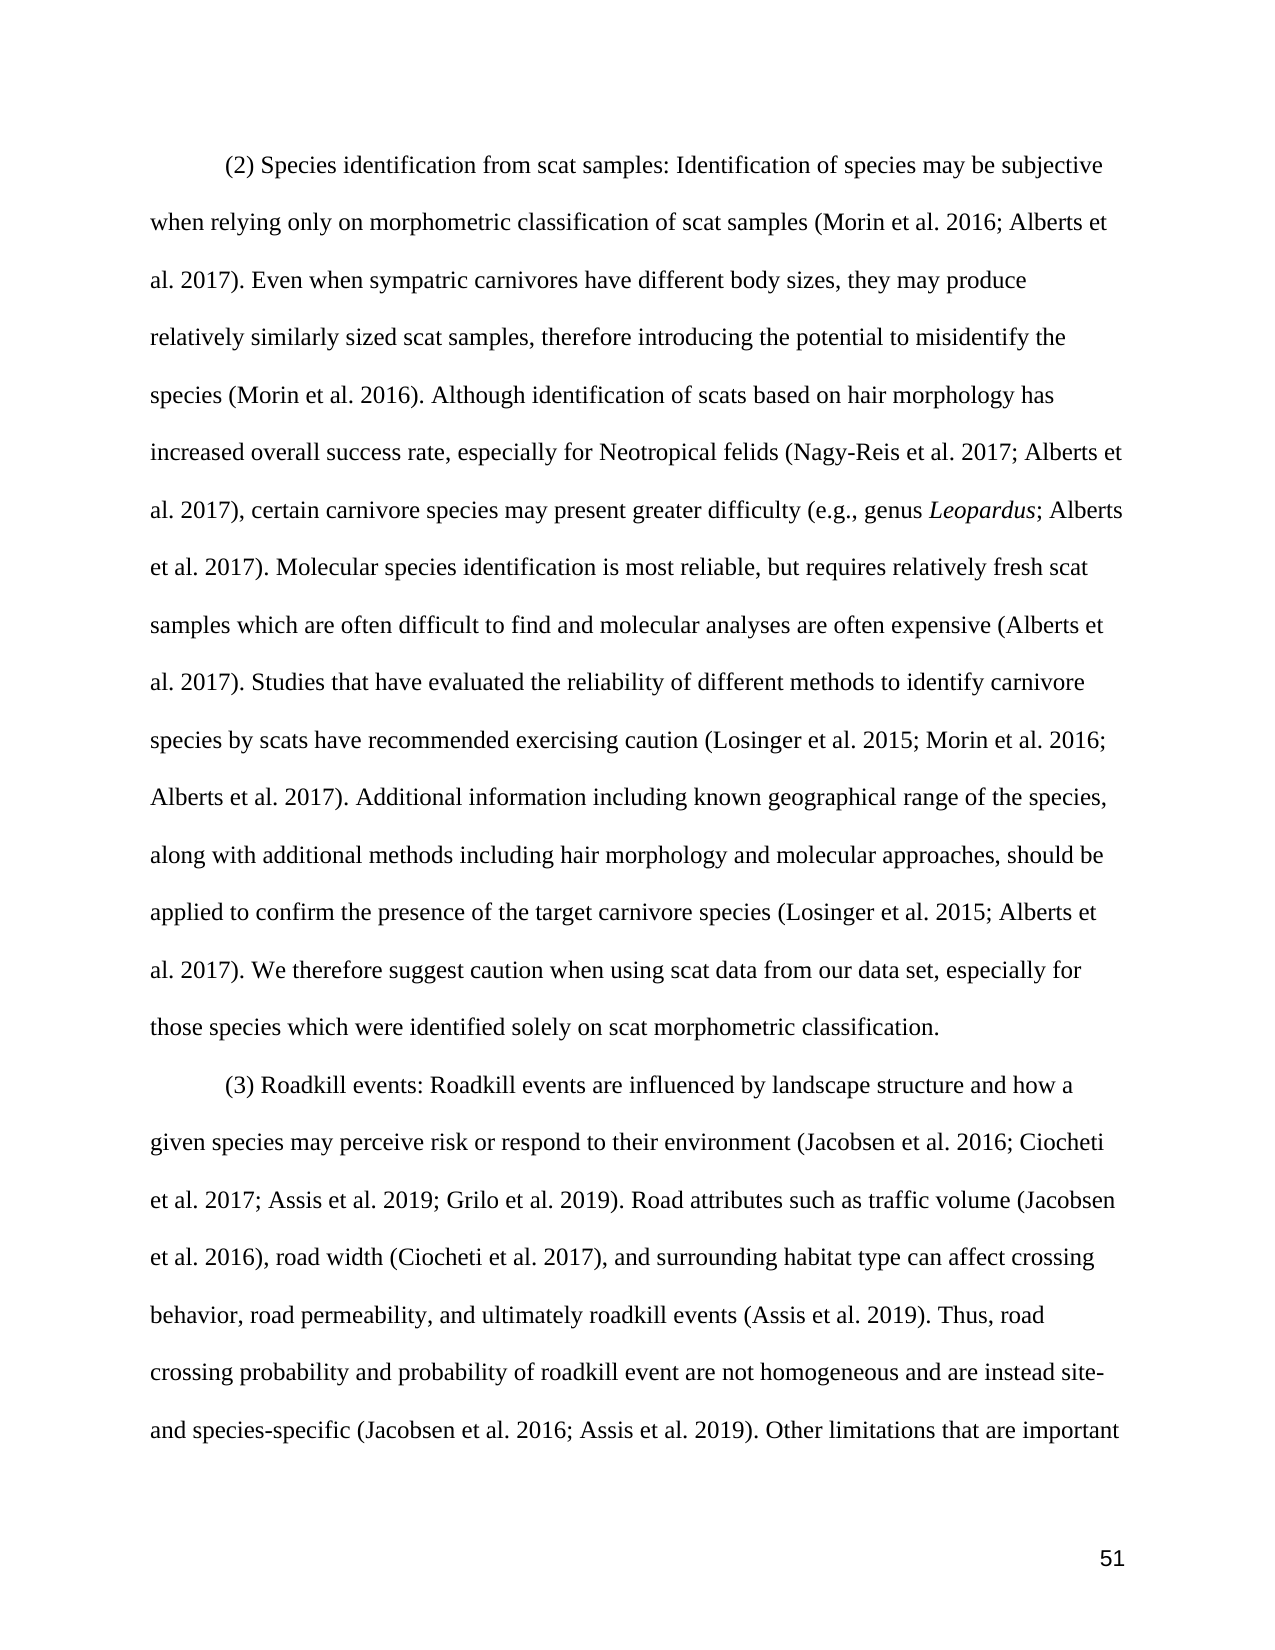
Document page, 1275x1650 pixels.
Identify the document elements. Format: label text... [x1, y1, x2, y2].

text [150, 1070, 1125, 1444]
text (2) Species identification from scat samples: Identification of species may be subjective when relying only on morphometric classification of scat samples (Morin et al. 2016; Alberts et al. 2017). Even when sympatric carnivores have different body sizes, they may produce relatively similarly sized scat samples, therefore introducing the potential to misidentify the species (Morin et al. 2016). Although identification of scats based on hair morphology has increased overall success rate, especially for Neotropical felids (Nagy-Reis et al. 2017; Alberts et al. 2017), certain carnivore species may present greater difficulty (e.g., genus Leopardus; Alberts et al. 2017). Molecular species identification is most reliable, but requires relatively fresh scat samples which are often difficult to find and molecular analyses are often expensive (Alberts et al. 2017). Studies that have evaluated the reliability of different methods to identify carnivore species by scats have recommended exercising caution (Losinger et al. 2015; Morin et al. 2016; Alberts et al. 2017). Additional information including known geographical range of the species, along with additional methods including hair morphology and molecular approaches, should be applied to confirm the presence of the target carnivore species (Losinger et al. 2015; Alberts et al. 2017). We therefore suggest caution when using scat data from our data set, especially for those species which were identified solely on scat morphometric classification. [150, 150, 1125, 1041]
